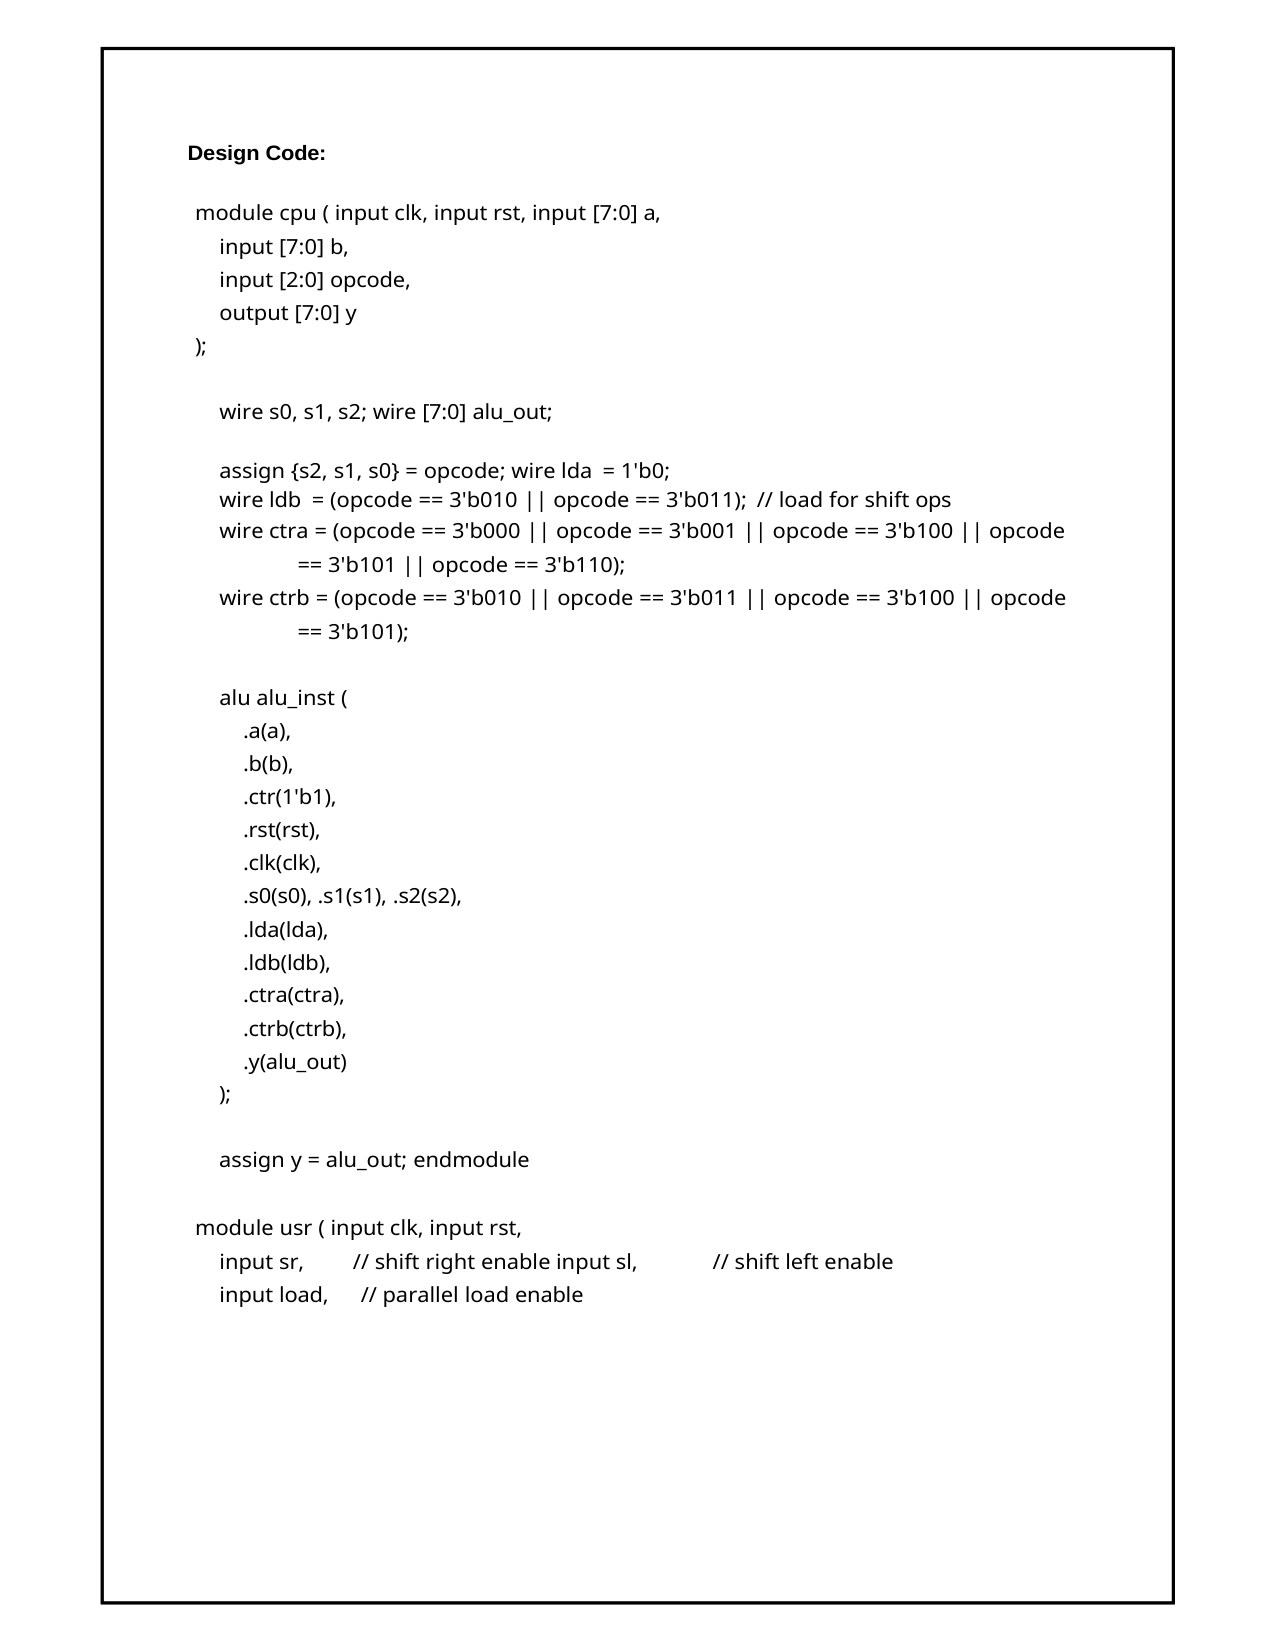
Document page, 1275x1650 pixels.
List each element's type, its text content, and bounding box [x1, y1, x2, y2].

text module usr ( input clk, input rst, [195, 1213, 1088, 1242]
text .s0(s0), .s1(s1), .s2(s2), [243, 882, 1088, 910]
text .rst(rst), [243, 816, 1088, 844]
text .ctr(1'b1), [243, 782, 1088, 811]
text ); [219, 1079, 1088, 1108]
text ); [195, 331, 1088, 359]
text wire ldb = (opcode == 3'b010 || opcode == 3'b011); // load for shift ops [219, 490, 1088, 512]
text Design Code: [187, 141, 1088, 165]
text input [2:0] opcode, [219, 265, 1088, 293]
text input sr, // shift right enable input sl, // shift left enable [219, 1247, 1088, 1275]
text module cpu ( input clk, input rst, input [7:0] a, [195, 198, 1088, 227]
text assign {s2, s1, s0} = opcode; wire lda = 1'b0; [219, 433, 1088, 490]
text .ctra(ctra), [243, 981, 1088, 1009]
text input load, // parallel load enable [219, 1281, 1088, 1309]
text output [7:0] y [219, 298, 1088, 326]
text wire s0, s1, s2; wire [7:0] alu_out; [219, 397, 1088, 425]
text assign y = alu_out; endmodule [195, 1146, 1088, 1174]
text .ctrb(ctrb), [243, 1014, 1088, 1042]
text alu alu_inst ( [219, 683, 1088, 712]
text .a(a), [243, 716, 1088, 745]
text input [7:0] b, [219, 232, 1088, 260]
text .ldb(ldb), [243, 948, 1088, 976]
text .y(alu_out) [243, 1047, 1088, 1075]
text .clk(clk), [243, 848, 1088, 877]
text .lda(lda), [243, 915, 1088, 943]
text .b(b), [243, 749, 1088, 778]
text wire ctrb = (opcode == 3'b010 || opcode == 3'b011 || opcode == 3'b100 || opcode == 3'b101); [219, 583, 1088, 645]
text wire ctra = (opcode == 3'b000 || opcode == 3'b001 || opcode == 3'b100 || opcode == 3'b101 || opcode == 3'b110); [219, 516, 1088, 578]
